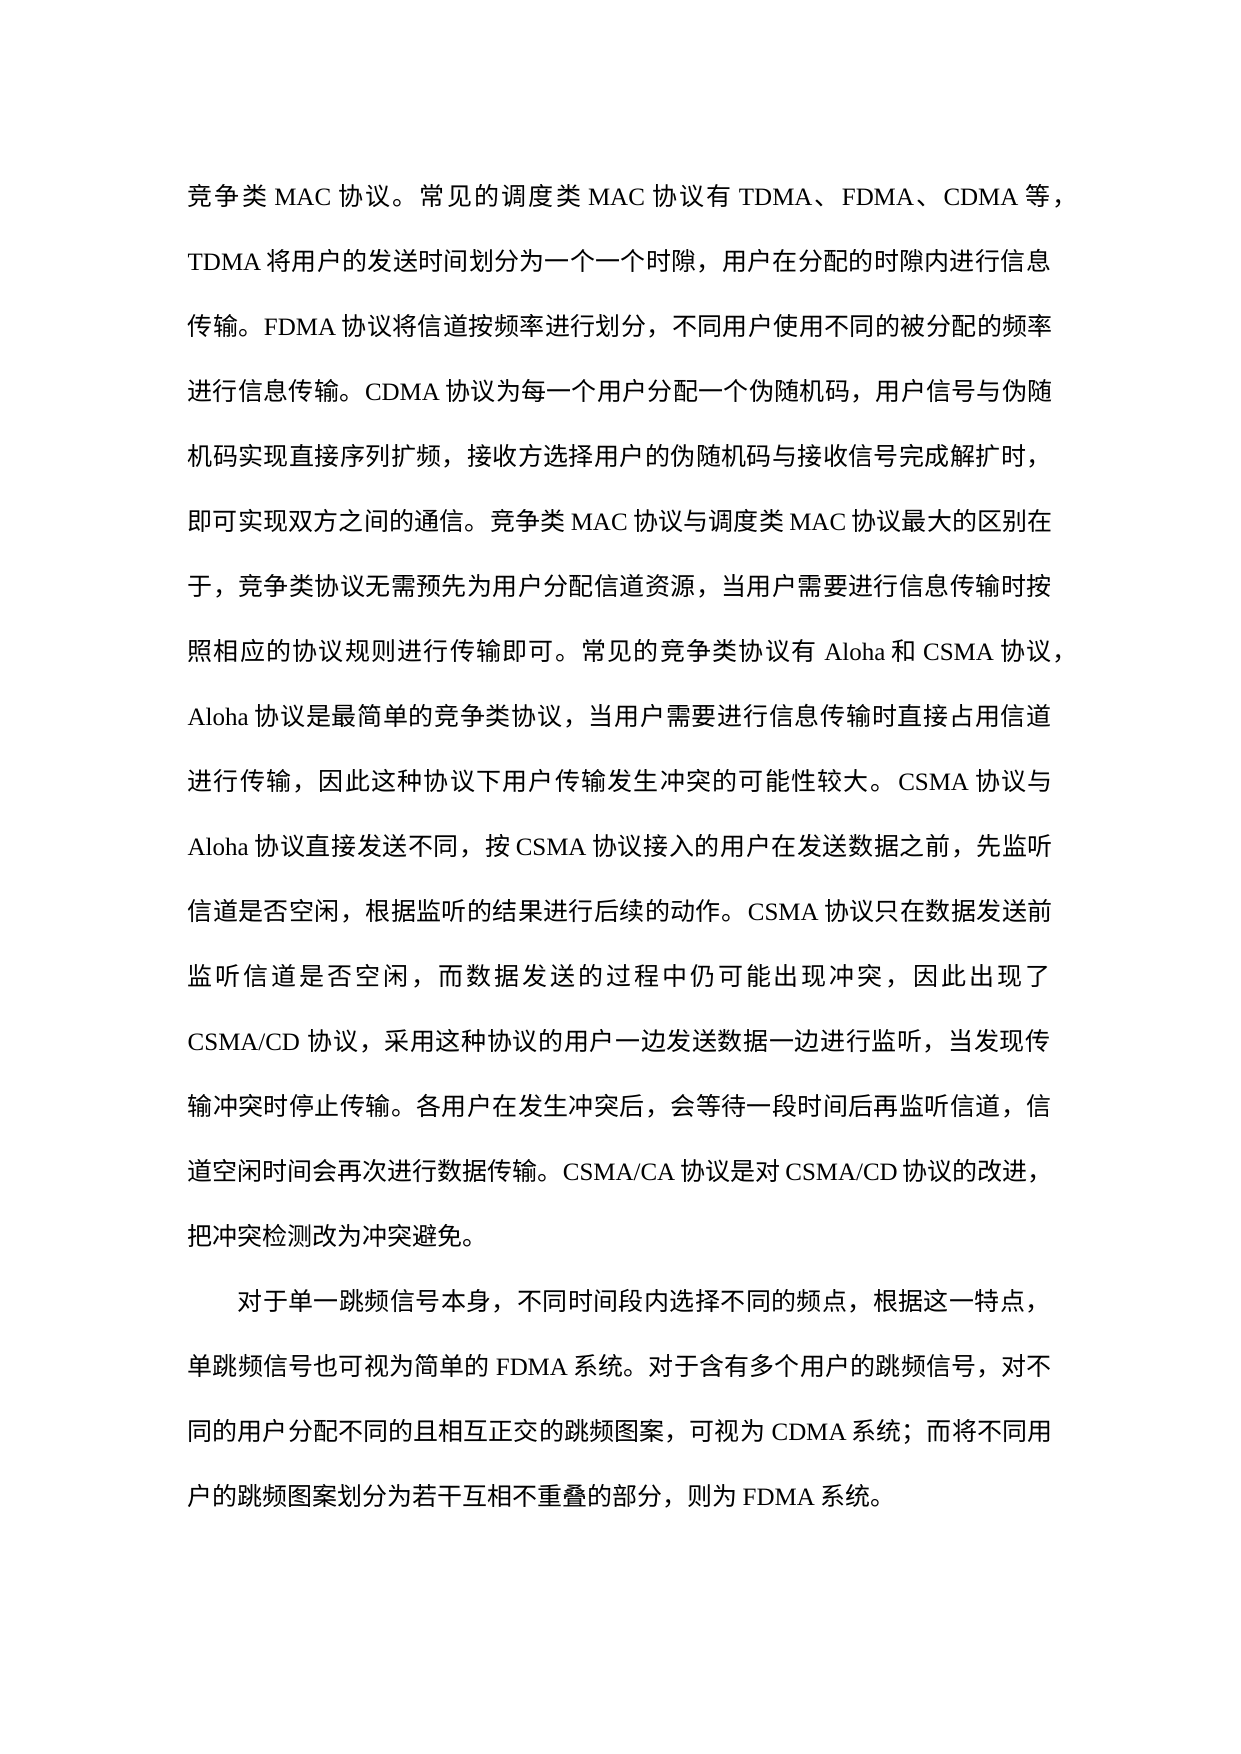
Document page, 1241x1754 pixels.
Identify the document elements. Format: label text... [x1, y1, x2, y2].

text 对于单一跳频信号本身，不同时间段内选择不同的频点，根据这一特点，单跳频信号也可视为简单的FDMA系统。对于含有多个用户的跳频信号，对不同的用户分配不同的且相互正交的跳频图案，可视为CDMA系统；而将不同用户的跳频图案划分为若干互相不重叠的部分，则为FDMA系统。 [187, 1267, 1053, 1527]
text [187, 162, 1053, 1267]
